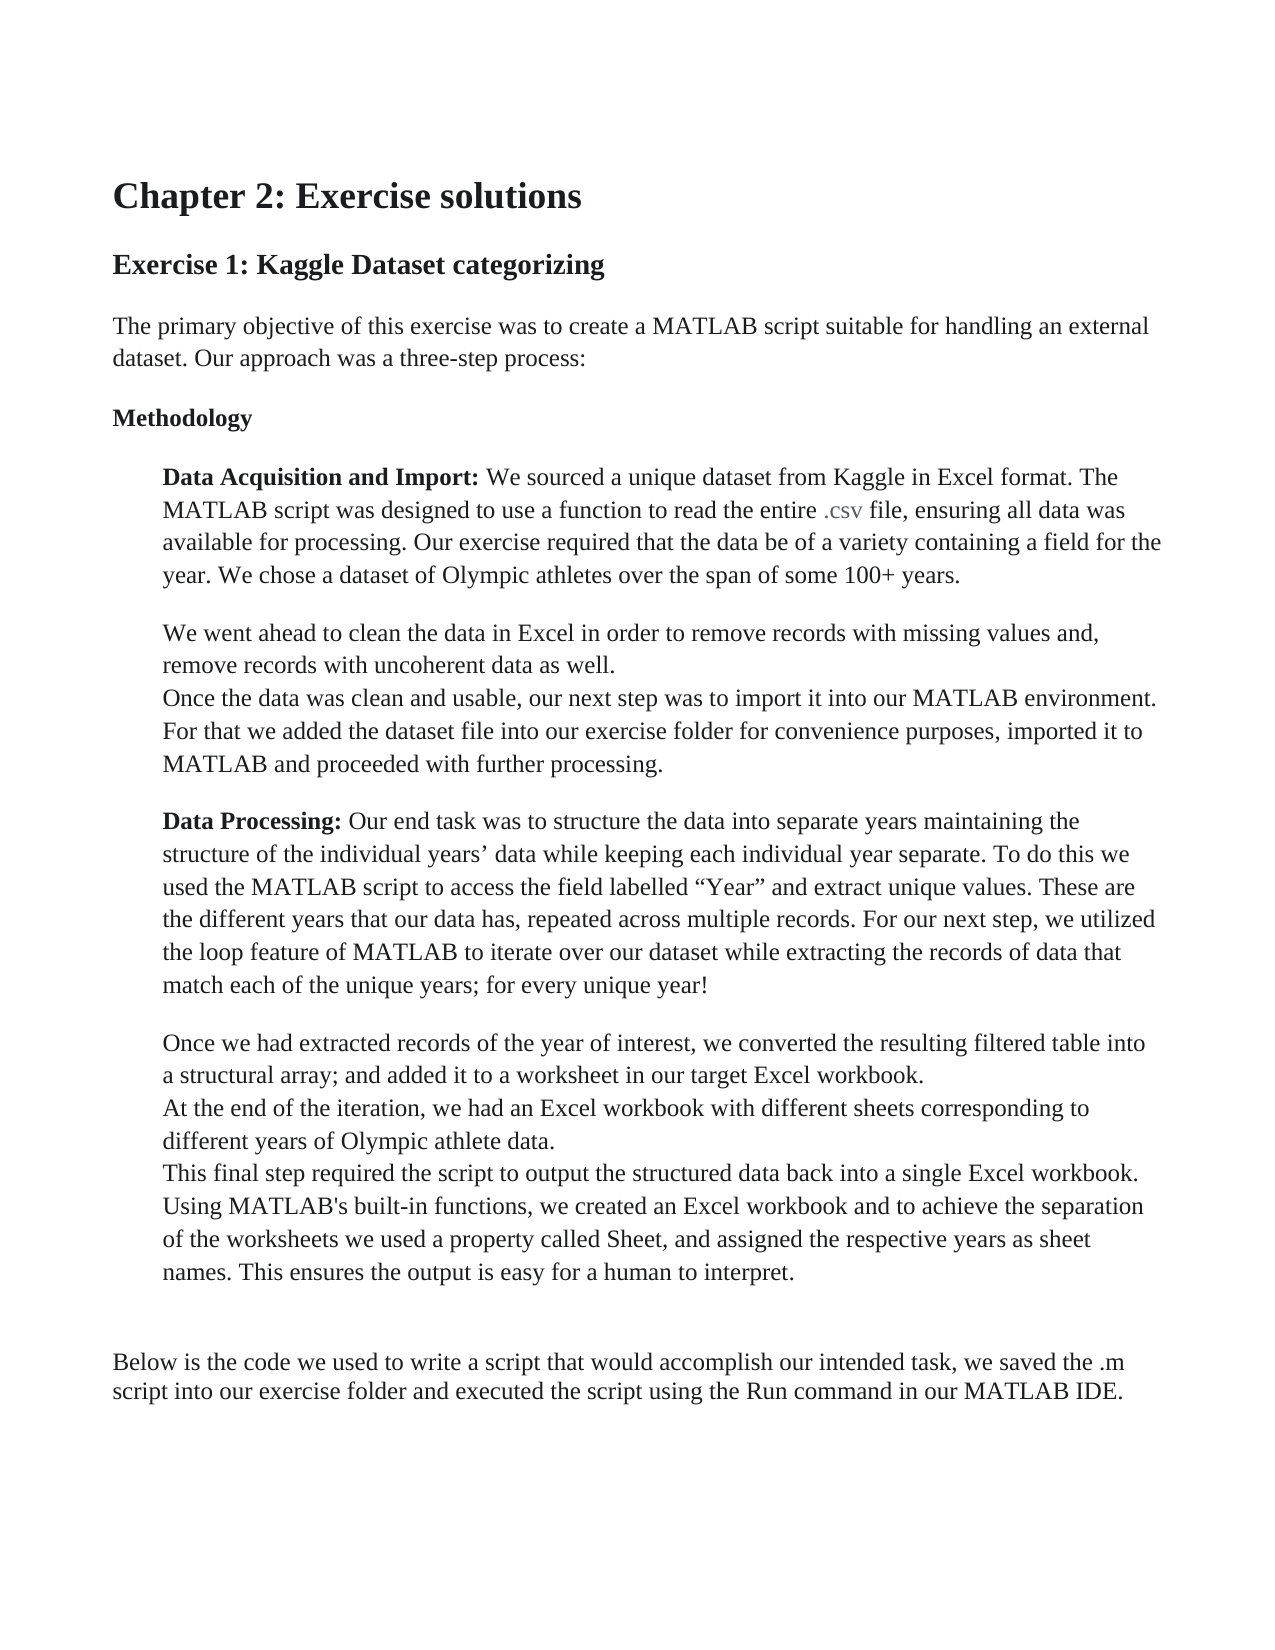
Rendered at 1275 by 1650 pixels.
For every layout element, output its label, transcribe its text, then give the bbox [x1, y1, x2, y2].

list We went ahead to clean the data in Excel in order to remove records with missing values and, remove records with uncoherent data as well. [162, 618, 1163, 679]
subtitle Methodology [112, 403, 1163, 431]
list Once we had extracted records of the year of interest, we converted the resulting filtered table into a structural array; and added it to a worksheet in our target Excel workbook. At the end of the iteration, we had an Excel workbook with different sheets corresponding to different years of Olympic athlete data. [162, 1028, 1163, 1154]
subtitle Chapter 2: Exercise solutions [112, 173, 1163, 217]
text The primary objective of this exercise was to create a MATLAB script suitable for handling an external dataset. Our approach was a three-step process: [112, 311, 1163, 372]
text Data Processing: Our end task was to structure the data into separate years maintaining the structure of the individual years’ data while keeping each individual year separate. To do this we used the MATLAB script to access the field labelled “Year” and extract unique values. These are the different years that our data has, repeated across multiple records. For our next step, we utilized the loop feature of MATLAB to iterate over our dataset while extracting the records of data that match each of the unique years; for every unique year! [162, 806, 1163, 999]
text Below is the code we used to write a script that would accomplish our intended task, we saved the .m script into our exercise folder and executed the script using the Run command in our MATLAB IDE. [112, 1347, 1163, 1404]
subtitle Exercise 1: Kaggle Dataset categorizing [112, 247, 1163, 281]
text Data Acquisition and Import: We sourced a unique dataset from Kaggle in Excel format. The MATLAB script was designed to use a function to read the entire .csv file, ensuring all data was available for processing. Our exercise required that the data be of a variety containing a field for the year. We chose a dataset of Olympic athletes over the span of some 100+ years. [162, 462, 1163, 589]
list Once the data was clean and usable, our next step was to import it into our MATLAB environment. For that we added the dataset file into our exercise folder for convenience purposes, imported it to MATLAB and proceeded with further processing. [162, 683, 1163, 777]
list This final step required the script to output the structured data back into a single Excel workbook. Using MATLAB's built-in functions, we created an Excel workbook and to achieve the separation of the worksheets we used a property called Sheet, and assigned the respective years as sheet names. This ensures the output is easy for a human to interpret. [162, 1158, 1163, 1285]
